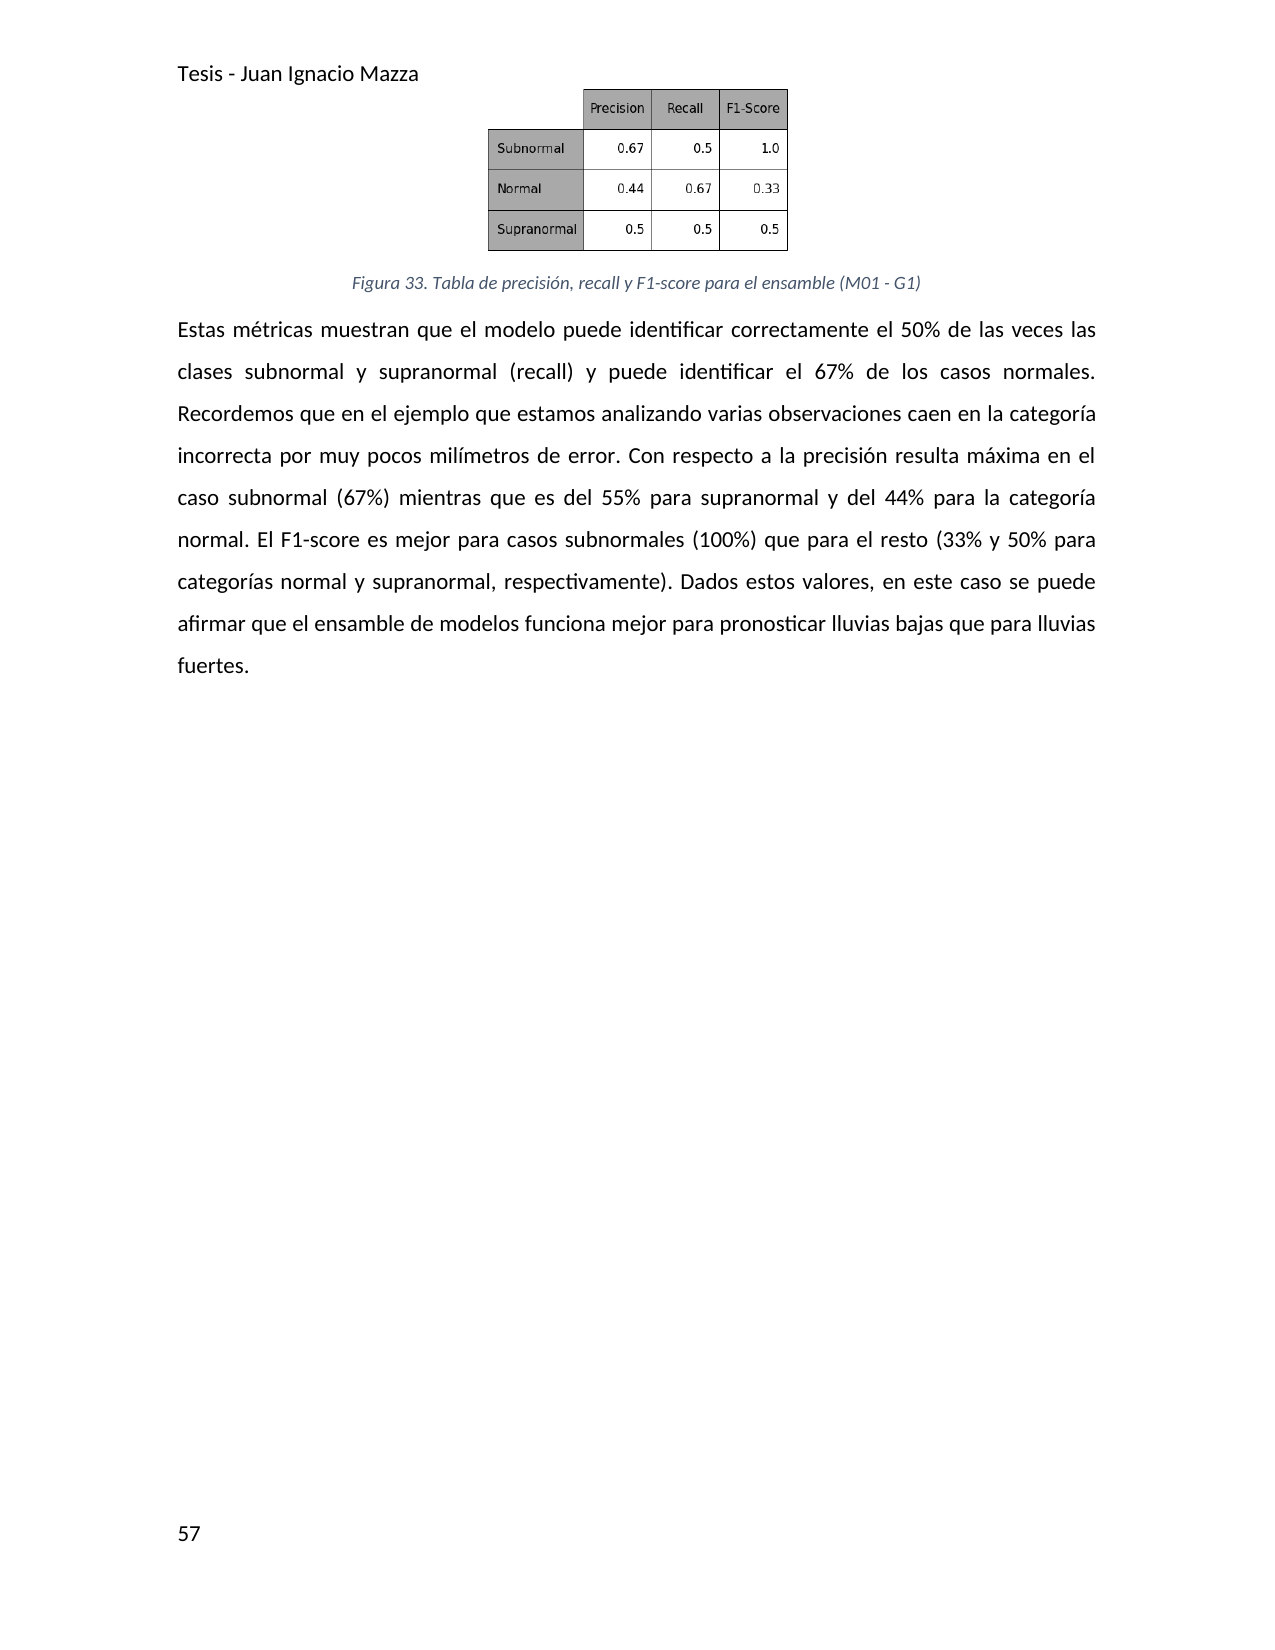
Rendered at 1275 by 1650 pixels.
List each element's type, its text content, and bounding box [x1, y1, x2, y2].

picture [484, 87, 791, 253]
text Estas métricas muestran que el modelo puede identificar correctamente el 50% de las veces las clases subnormal y supranormal (recall) y puede identificar el 67% de los casos normales. Recordemos que en el ejemplo que estamos analizando varias observaciones caen en la categoría incorrecta por muy pocos milímetros de error. Con respecto a la precisión resulta máxima en el caso subnormal (67%) mientras que es del 55% para supranormal y del 44% para la categoría normal. El F1-score es mejor para casos subnormales (100%) que para el resto (33% y 50% para categorías normal y supranormal, respectivamente). Dados estos valores, en este caso se puede afirmar que el ensamble de modelos funciona mejor para pronosticar lluvias bajas que para lluvias fuertes. [177, 315, 1098, 679]
